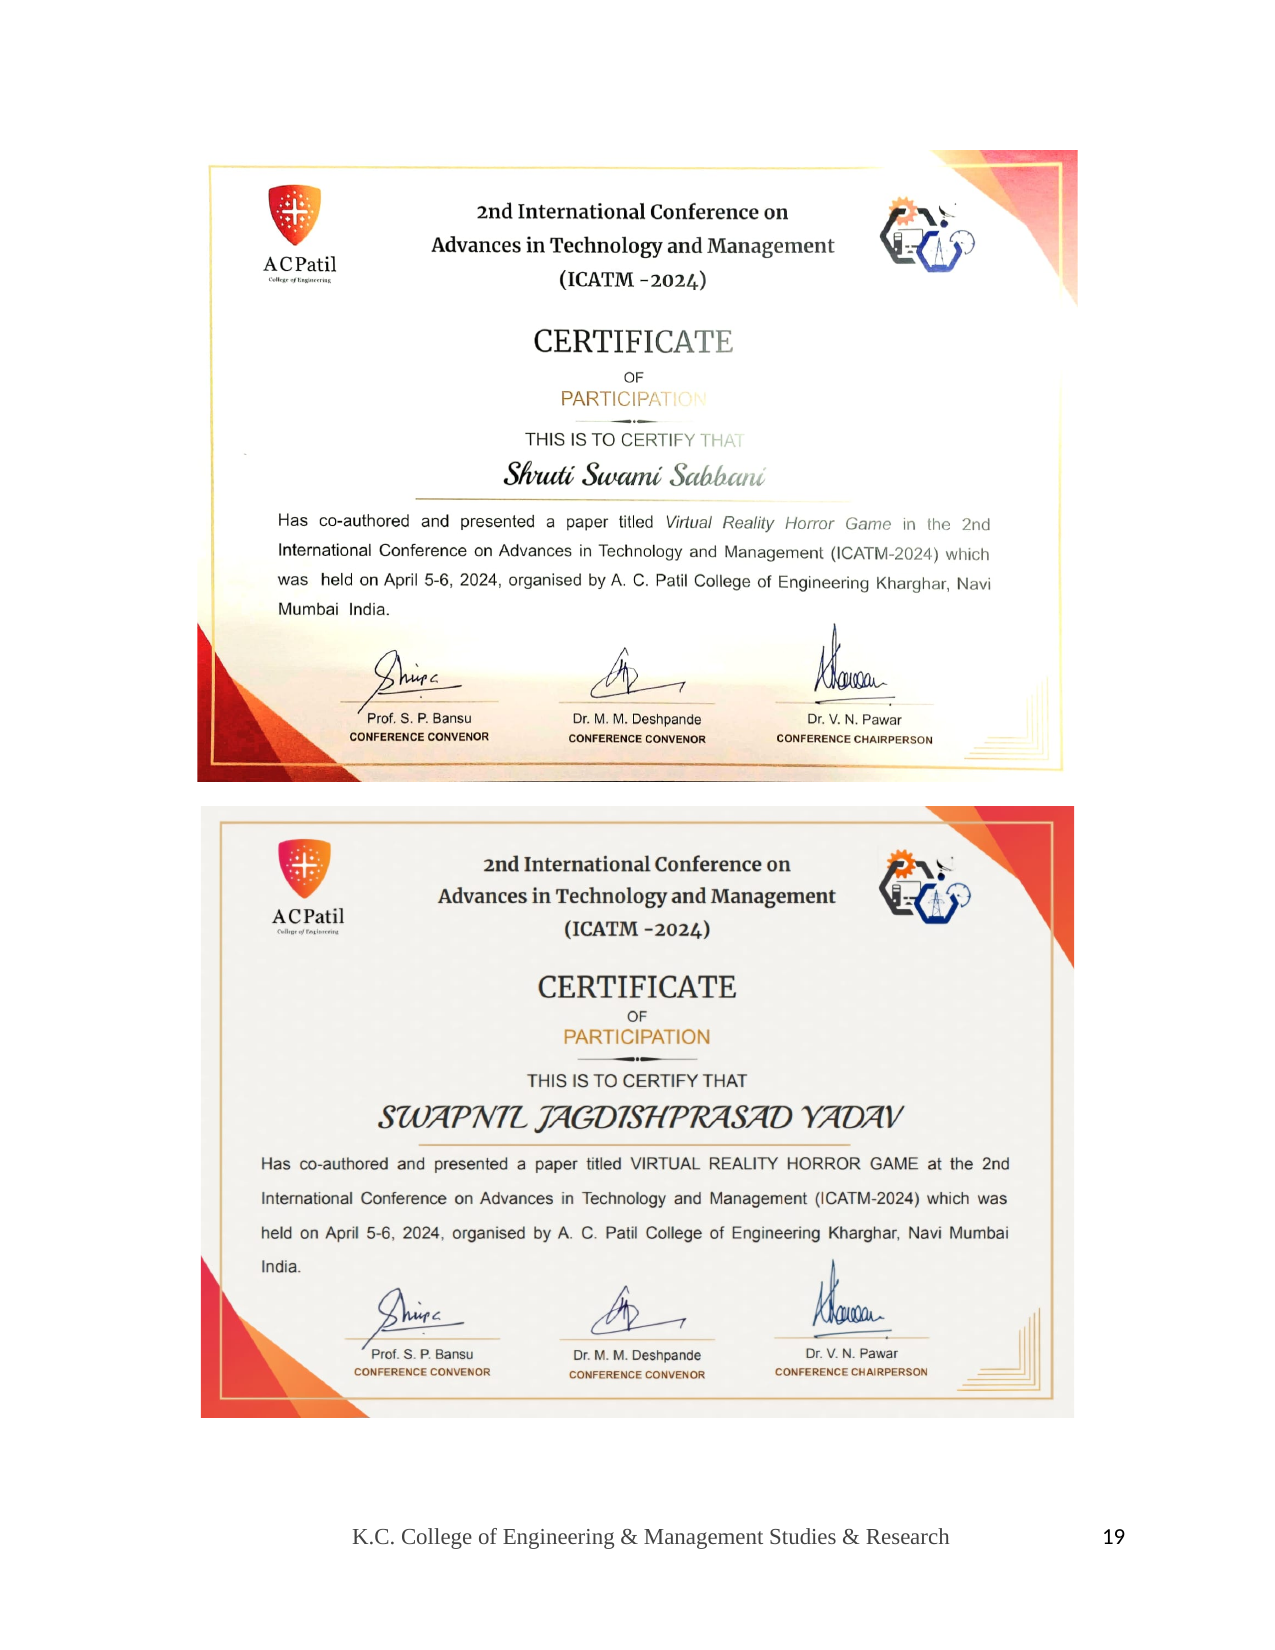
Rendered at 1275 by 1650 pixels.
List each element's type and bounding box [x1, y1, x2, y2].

picture [197, 150, 1078, 782]
picture [200, 806, 1075, 1418]
